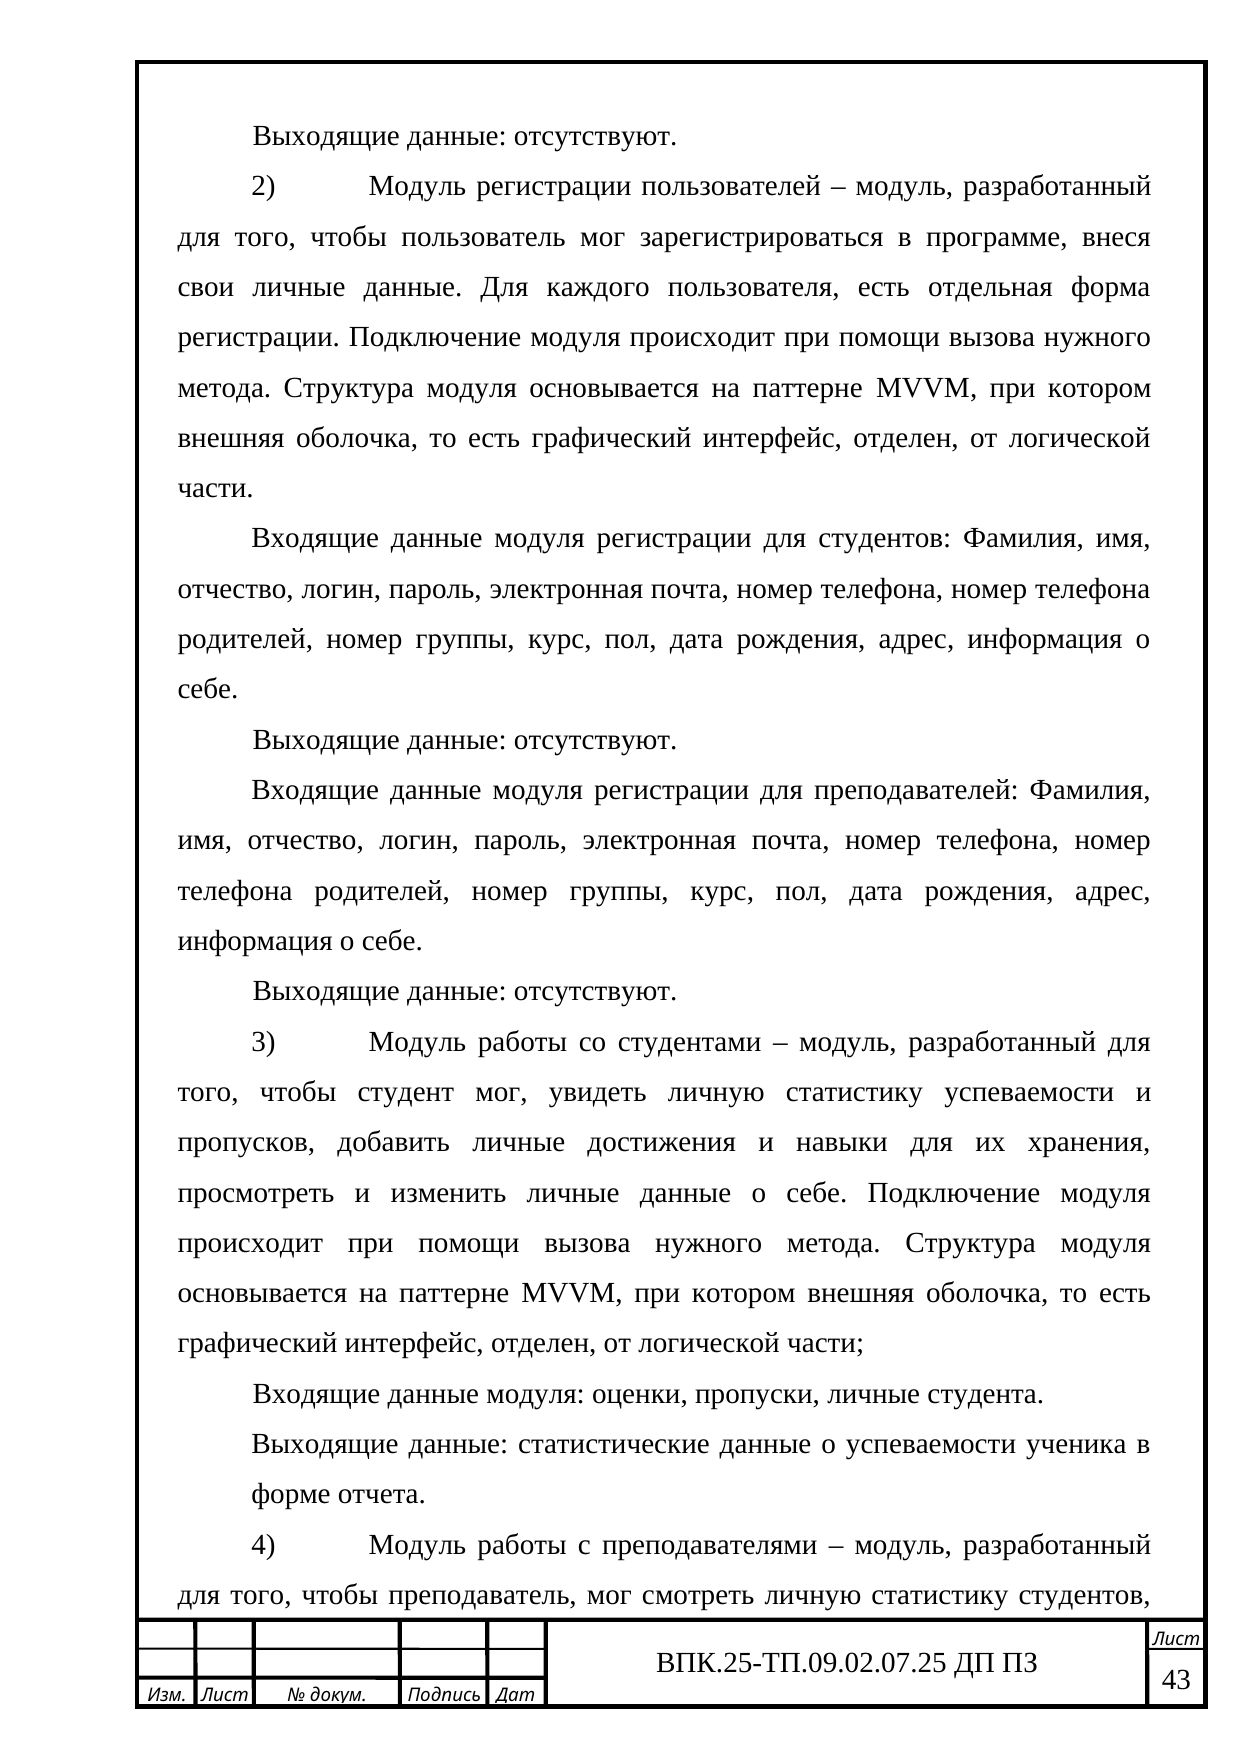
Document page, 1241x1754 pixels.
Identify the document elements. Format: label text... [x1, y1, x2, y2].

list Входящие данные модуля регистрации для студентов: Фамилия, имя, отчество, логин, пароль, электронная почта, номер телефона, номер телефона родителей, номер группы, курс, пол, дата рождения, адрес, информация о себе. [177, 521, 1152, 705]
list Выходящие данные: отсутствуют. [252, 118, 1152, 152]
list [177, 1527, 1152, 1611]
list Входящие данные модуля: оценки, пропуски, личные студента. [252, 1376, 1152, 1409]
list Модуль регистрации пользователей – модуль, разработанный для того, чтобы пользователь мог зарегистрироваться в программе, внеся свои личные данные. Для каждого пользователя, есть отдельная форма регистрации. Подключение модуля происходит при помощи вызова нужного метода. Структура модуля основывается на паттерне MVVM, при котором внешняя оболочка, то есть графический интерфейс, отделен, от логической части. [177, 168, 1152, 504]
list Выходящие данные: отсутствуют. [252, 973, 1152, 1007]
list Выходящие данные: отсутствуют. [252, 722, 1152, 755]
list Модуль работы со студентами – модуль, разработанный для того, чтобы студент мог, увидеть личную статистику успеваемости и пропусков, добавить личные достижения и навыки для их хранения, просмотреть и изменить личные данные о себе. Подключение модуля происходит при помощи вызова нужного метода. Структура модуля основывается на паттерне MVVM, при котором внешняя оболочка, то есть графический интерфейс, отделен, от логической части; [177, 1024, 1152, 1359]
list Входящие данные модуля регистрации для преподавателей: Фамилия, имя, отчество, логин, пароль, электронная почта, номер телефона, номер телефона родителей, номер группы, курс, пол, дата рождения, адрес, информация о себе. [177, 772, 1152, 957]
list Выходящие данные: статистические данные о успеваемости ученика в форме отчета. [251, 1426, 1152, 1510]
